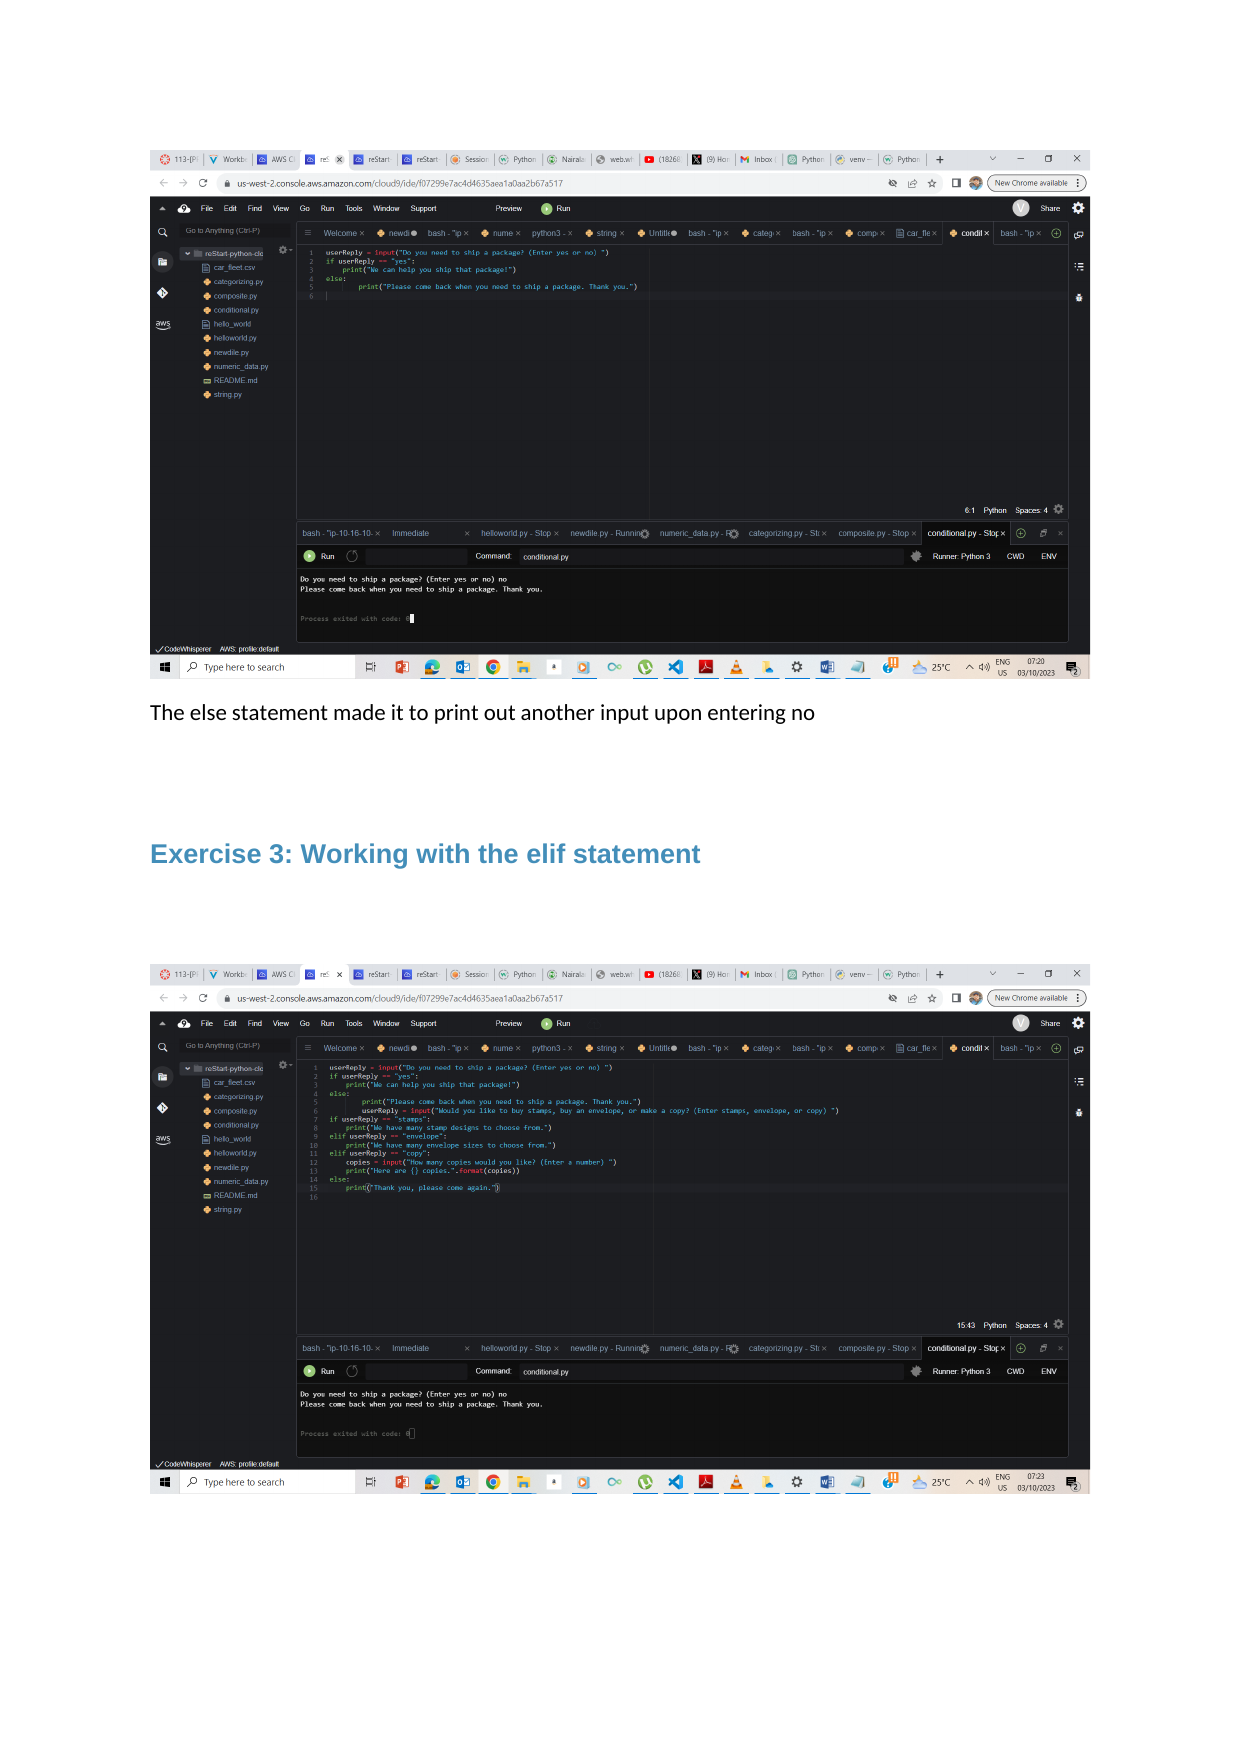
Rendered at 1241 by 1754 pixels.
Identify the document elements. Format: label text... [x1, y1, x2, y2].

picture [150, 964, 1091, 1494]
subtitle Exercise 3: Working with the elif statement [150, 838, 1090, 869]
text The else statement made it to print out another input upon entering no [150, 698, 1090, 726]
picture [150, 150, 1091, 679]
